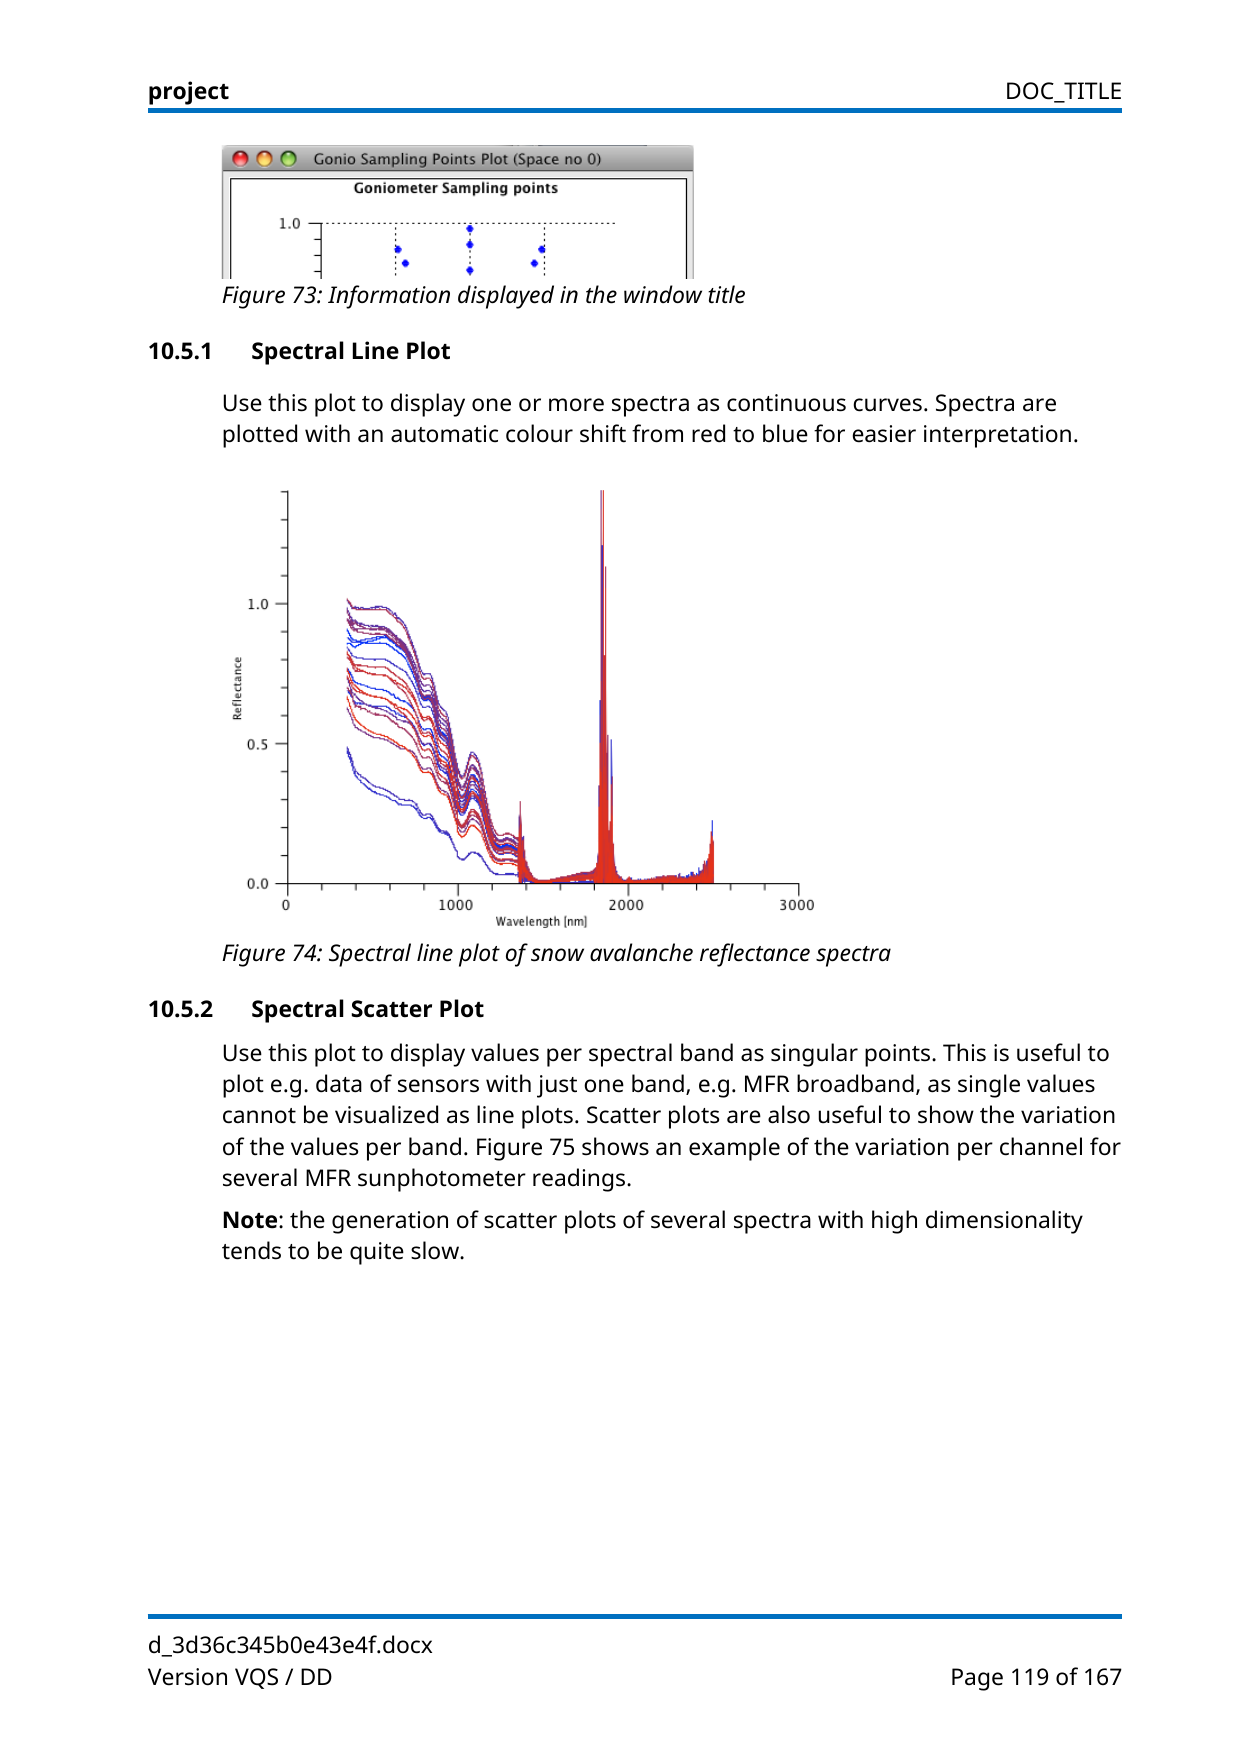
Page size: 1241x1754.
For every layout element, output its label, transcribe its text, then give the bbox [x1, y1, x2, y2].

subtitle Spectral Scatter Plot [148, 993, 1122, 1024]
picture [221, 470, 823, 937]
picture [221, 145, 694, 279]
text Note: the generation of scatter plots of several spectra with high dimensionality tends to be quite slow. [222, 1204, 1122, 1266]
text Use this plot to display one or more spectra as continuous curves. Spectra are plotted with an automatic colour shift from red to blue for easier interpretation. [222, 387, 1122, 450]
subtitle Spectral Line Plot [148, 335, 1122, 366]
